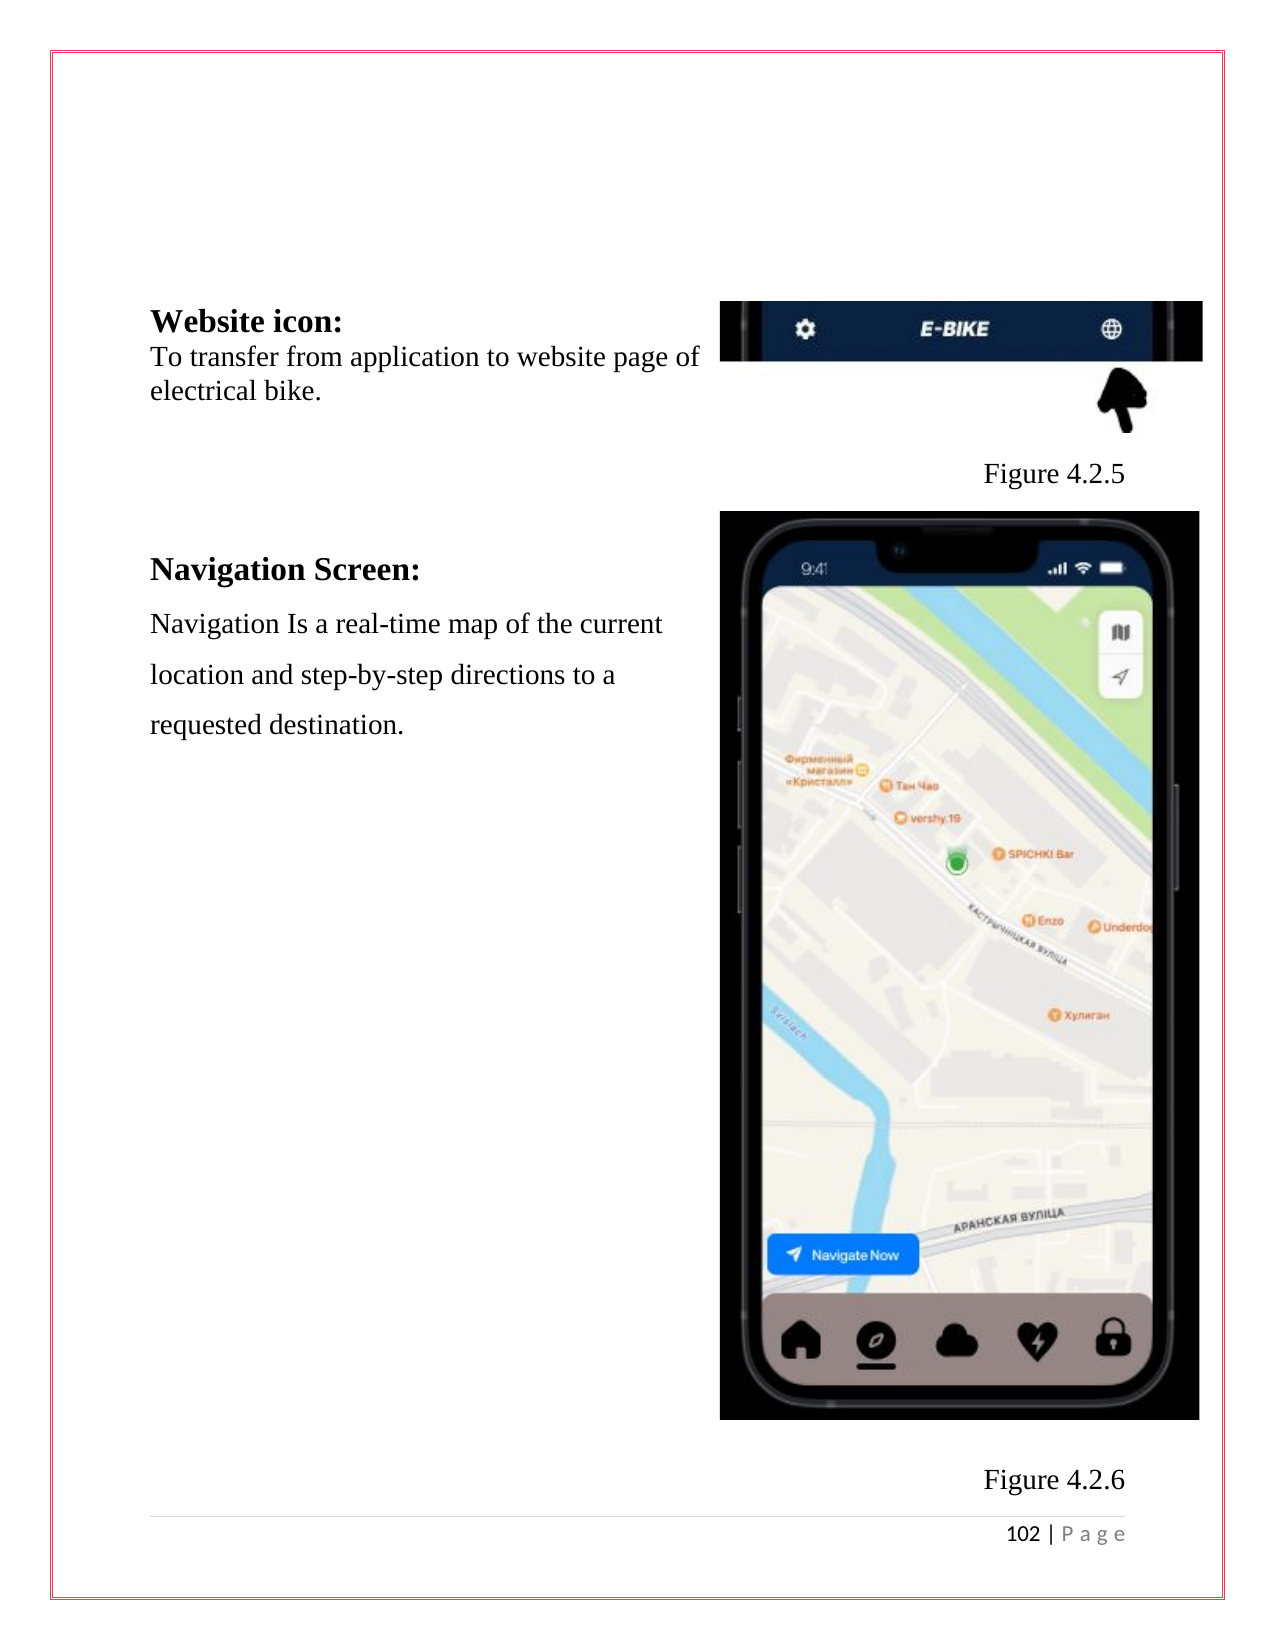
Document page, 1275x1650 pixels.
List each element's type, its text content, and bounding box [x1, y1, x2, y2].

text Figure 4.2.5 [150, 457, 1125, 490]
text Navigation Screen: [150, 549, 719, 587]
text Figure 4.2.6 [150, 1462, 1125, 1495]
picture [719, 511, 1200, 1420]
text To transfer from application to website page of electrical bike. [150, 339, 719, 406]
picture [719, 301, 1203, 433]
text Navigation Is a real-time map of the current location and step-by-step directions to a requested destination. [150, 606, 719, 741]
text Website icon: [150, 301, 719, 339]
